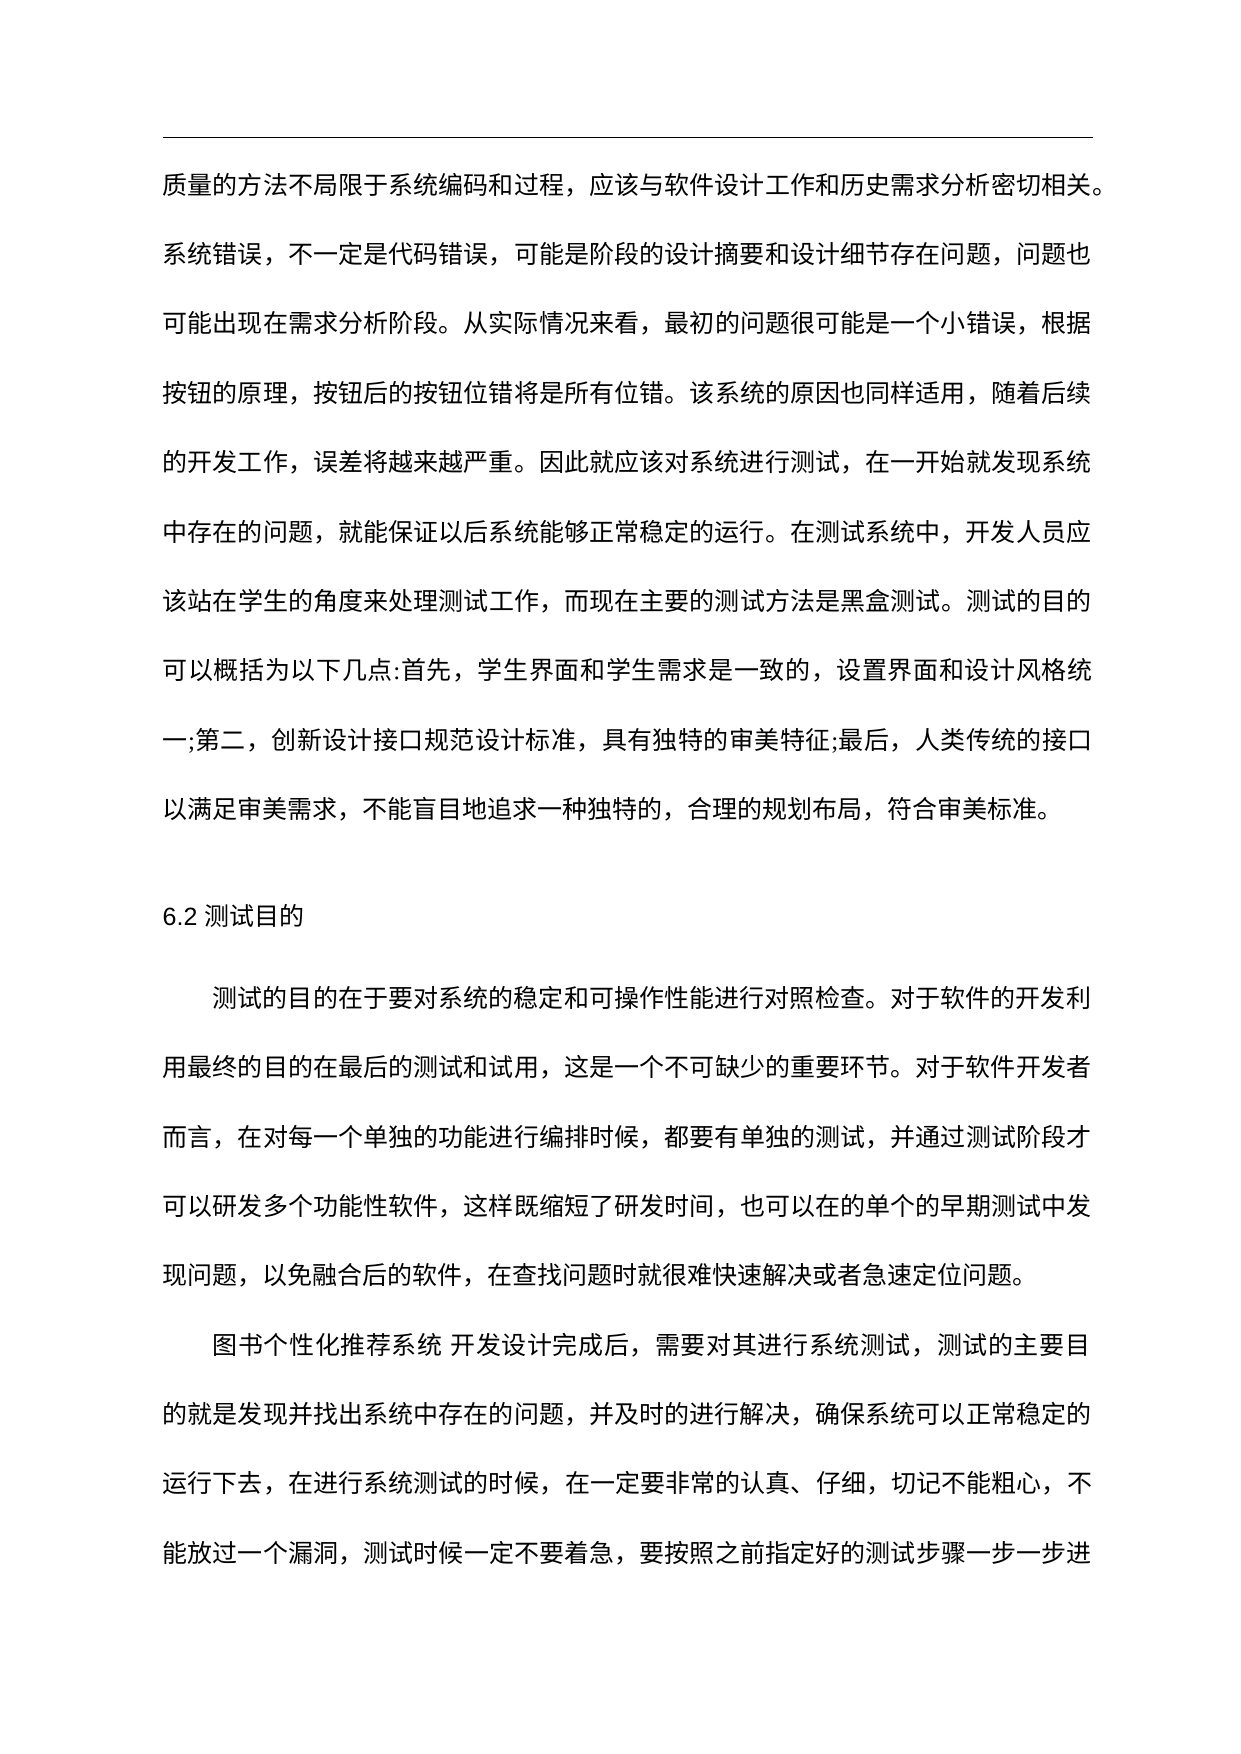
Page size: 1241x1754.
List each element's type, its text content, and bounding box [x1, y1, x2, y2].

subtitle 6.2 测试目的 [162, 880, 1093, 949]
text 测试的目的在于要对系统的稳定和可操作性能进行对照检查。对于软件的开发利用最终的目的在最后的测试和试用，这是一个不可缺少的重要环节。对于软件开发者而言，在对每一个单独的功能进行编排时候，都要有单独的测试，并通过测试阶段才可以研发多个功能性软件，这样既缩短了研发时间，也可以在的单个的早期测试中发现问题，以免融合后的软件，在查找问题时就很难快速解决或者急速定位问题。 [162, 962, 1093, 1308]
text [162, 1308, 1093, 1586]
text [162, 148, 1093, 842]
